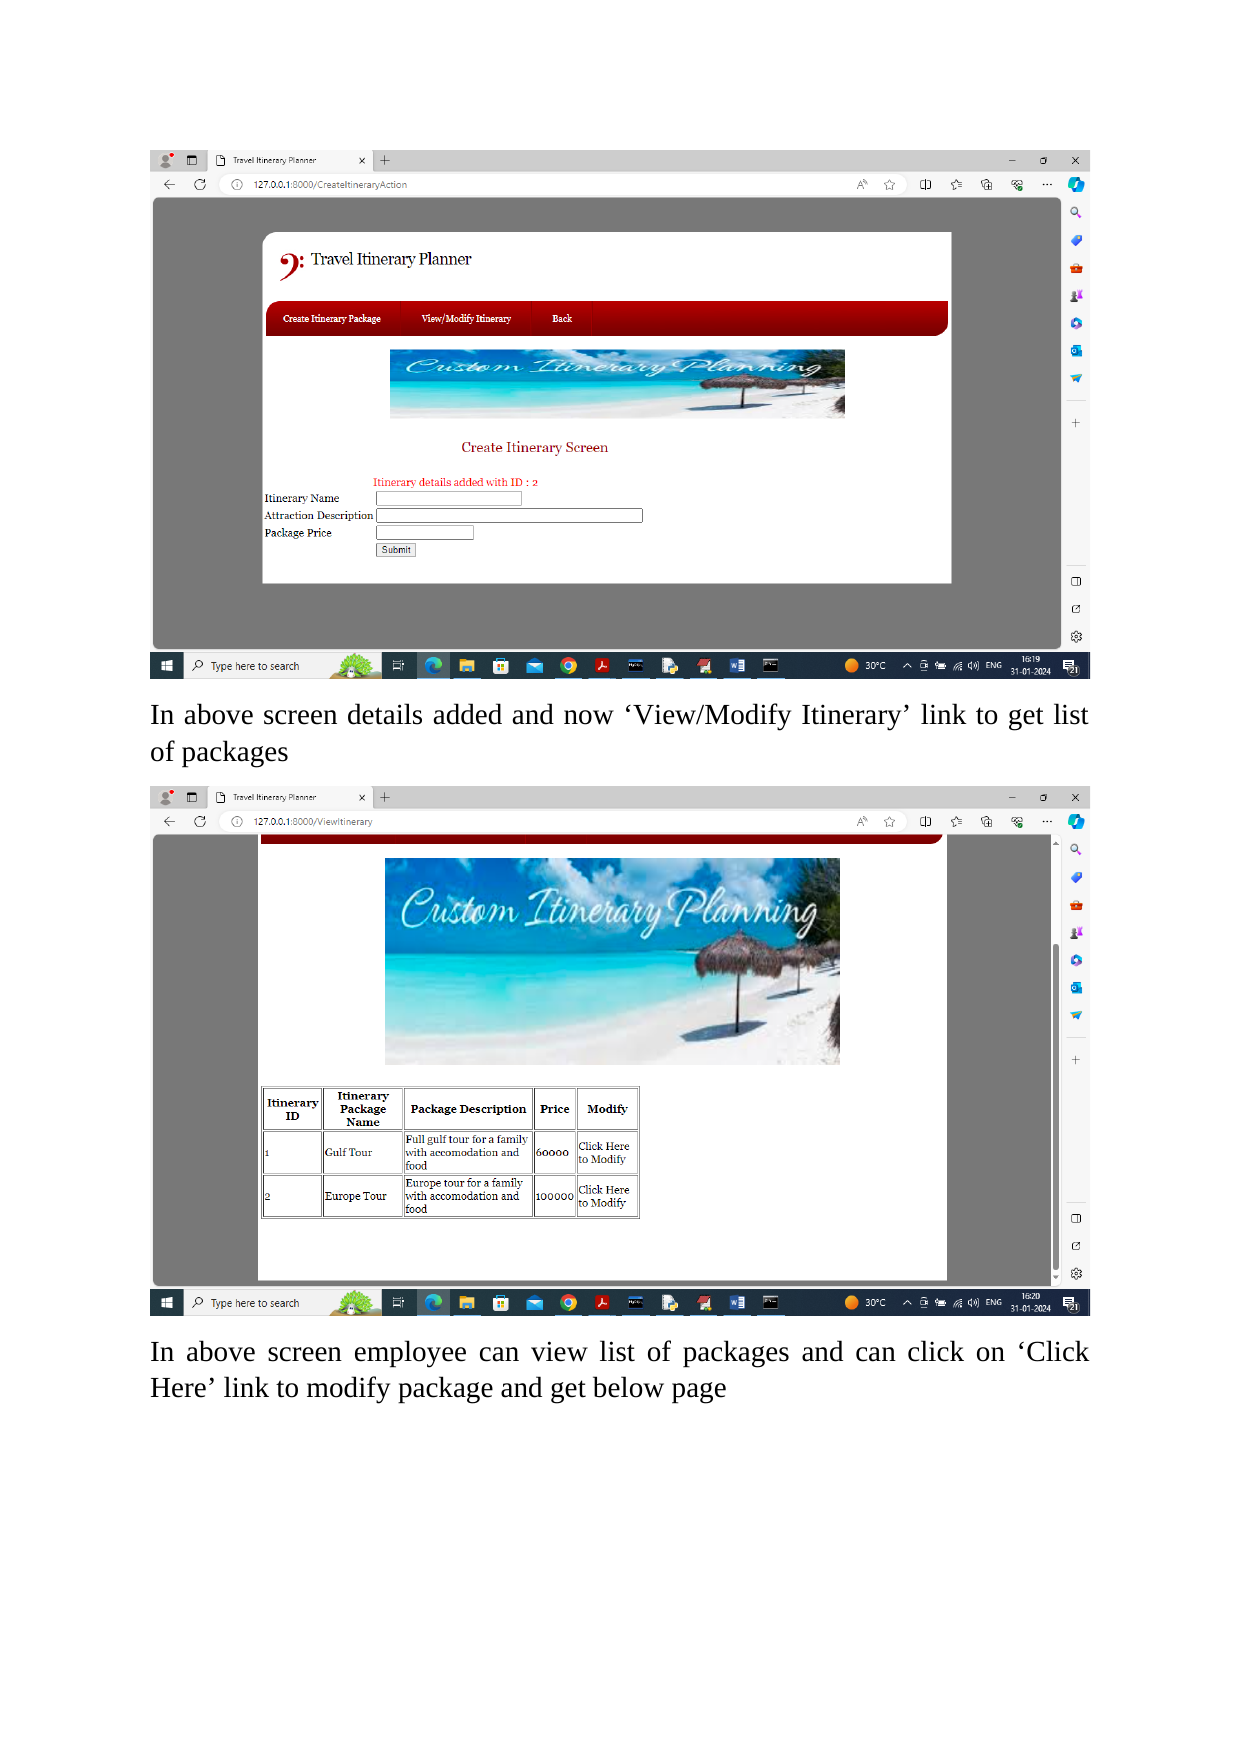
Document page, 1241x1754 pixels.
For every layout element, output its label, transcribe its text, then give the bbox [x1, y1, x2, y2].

picture [150, 150, 1091, 679]
text In above screen employee can view list of packages and can click on ‘Click Here’ link to modify package and get below page [150, 1334, 1090, 1404]
picture [150, 786, 1091, 1316]
text In above screen details added and now ‘View/Modify Itinerary’ link to get list of packages [150, 697, 1090, 767]
